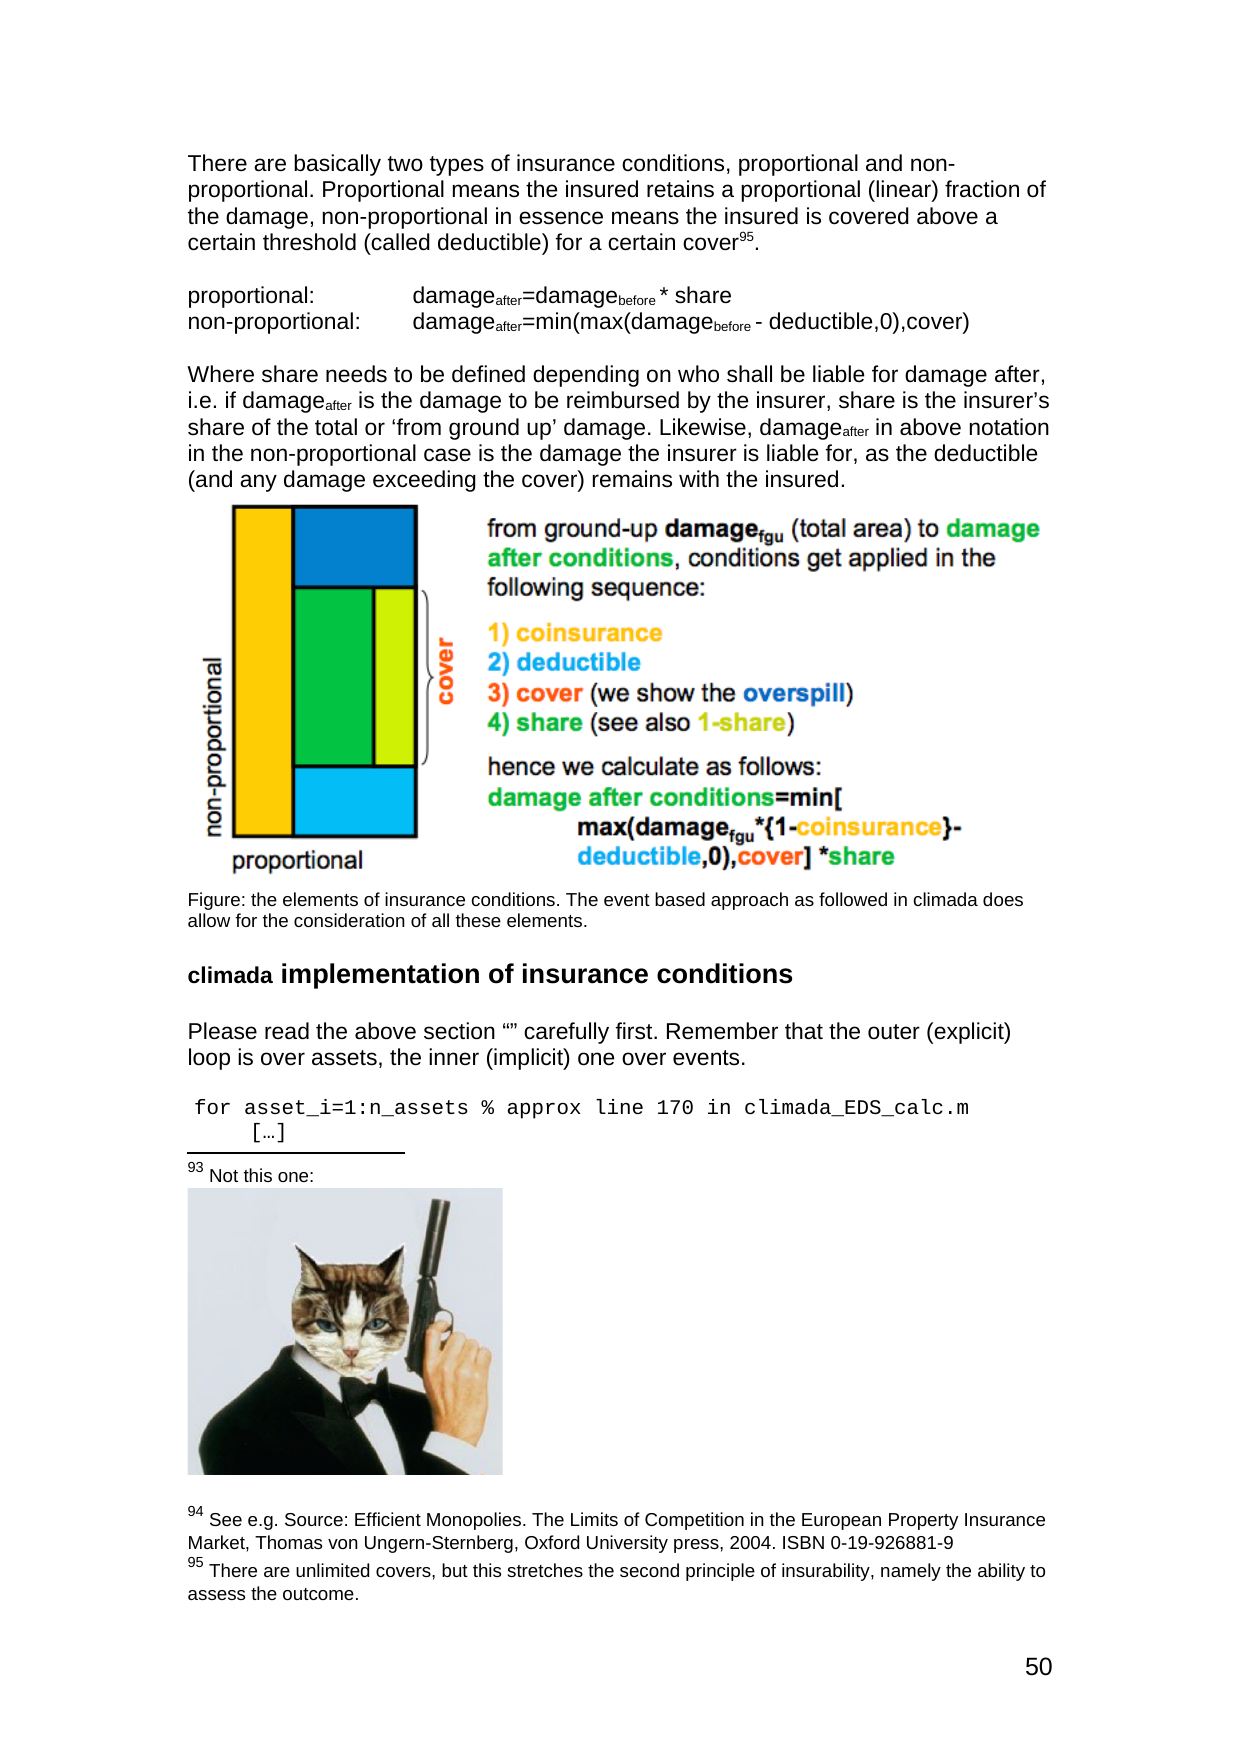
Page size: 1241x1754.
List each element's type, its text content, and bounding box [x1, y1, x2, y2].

text Please read the above section “” carefully first. Remember that the outer (explicit) loop is over assets, the inner (implicit) one over events. [187, 1018, 1053, 1071]
picture [187, 492, 1053, 889]
text non-proportional: damageafter=min(max(damagebefore - deductible,0),cover) [187, 308, 1053, 334]
subtitle climada implementation of insurance conditions [187, 958, 1053, 989]
picture [187, 1188, 503, 1475]
text for asset_i=1:n_assets % approx line 170 in climada_EDS_calc.m […] [187, 1097, 1053, 1144]
text Where share needs to be defined depending on who shall be liable for damage after, i.e. if damageafter is the damage to be reimbursed by the insurer, share is the insurer’s share of the total or ‘from ground up’ damage. Likewise, damageafter in above notation in the non-proportional case is the damage the insurer is liable for, as the deductible (and any damage exceeding the cover) remains with the insured. [187, 361, 1053, 492]
text Figure: the elements of insurance conditions. The event based approach as followed in climada does allow for the consideration of all these elements. [187, 889, 1053, 932]
text proportional: damageafter=damagebefore * share [187, 282, 1053, 308]
text There are basically two types of insurance conditions, proportional and non-proportional. Proportional means the insured retains a proportional (linear) fraction of the damage, non-proportional in essence means the insured is covered above a certain threshold (called deductible) for a certain cover. [187, 150, 1053, 255]
